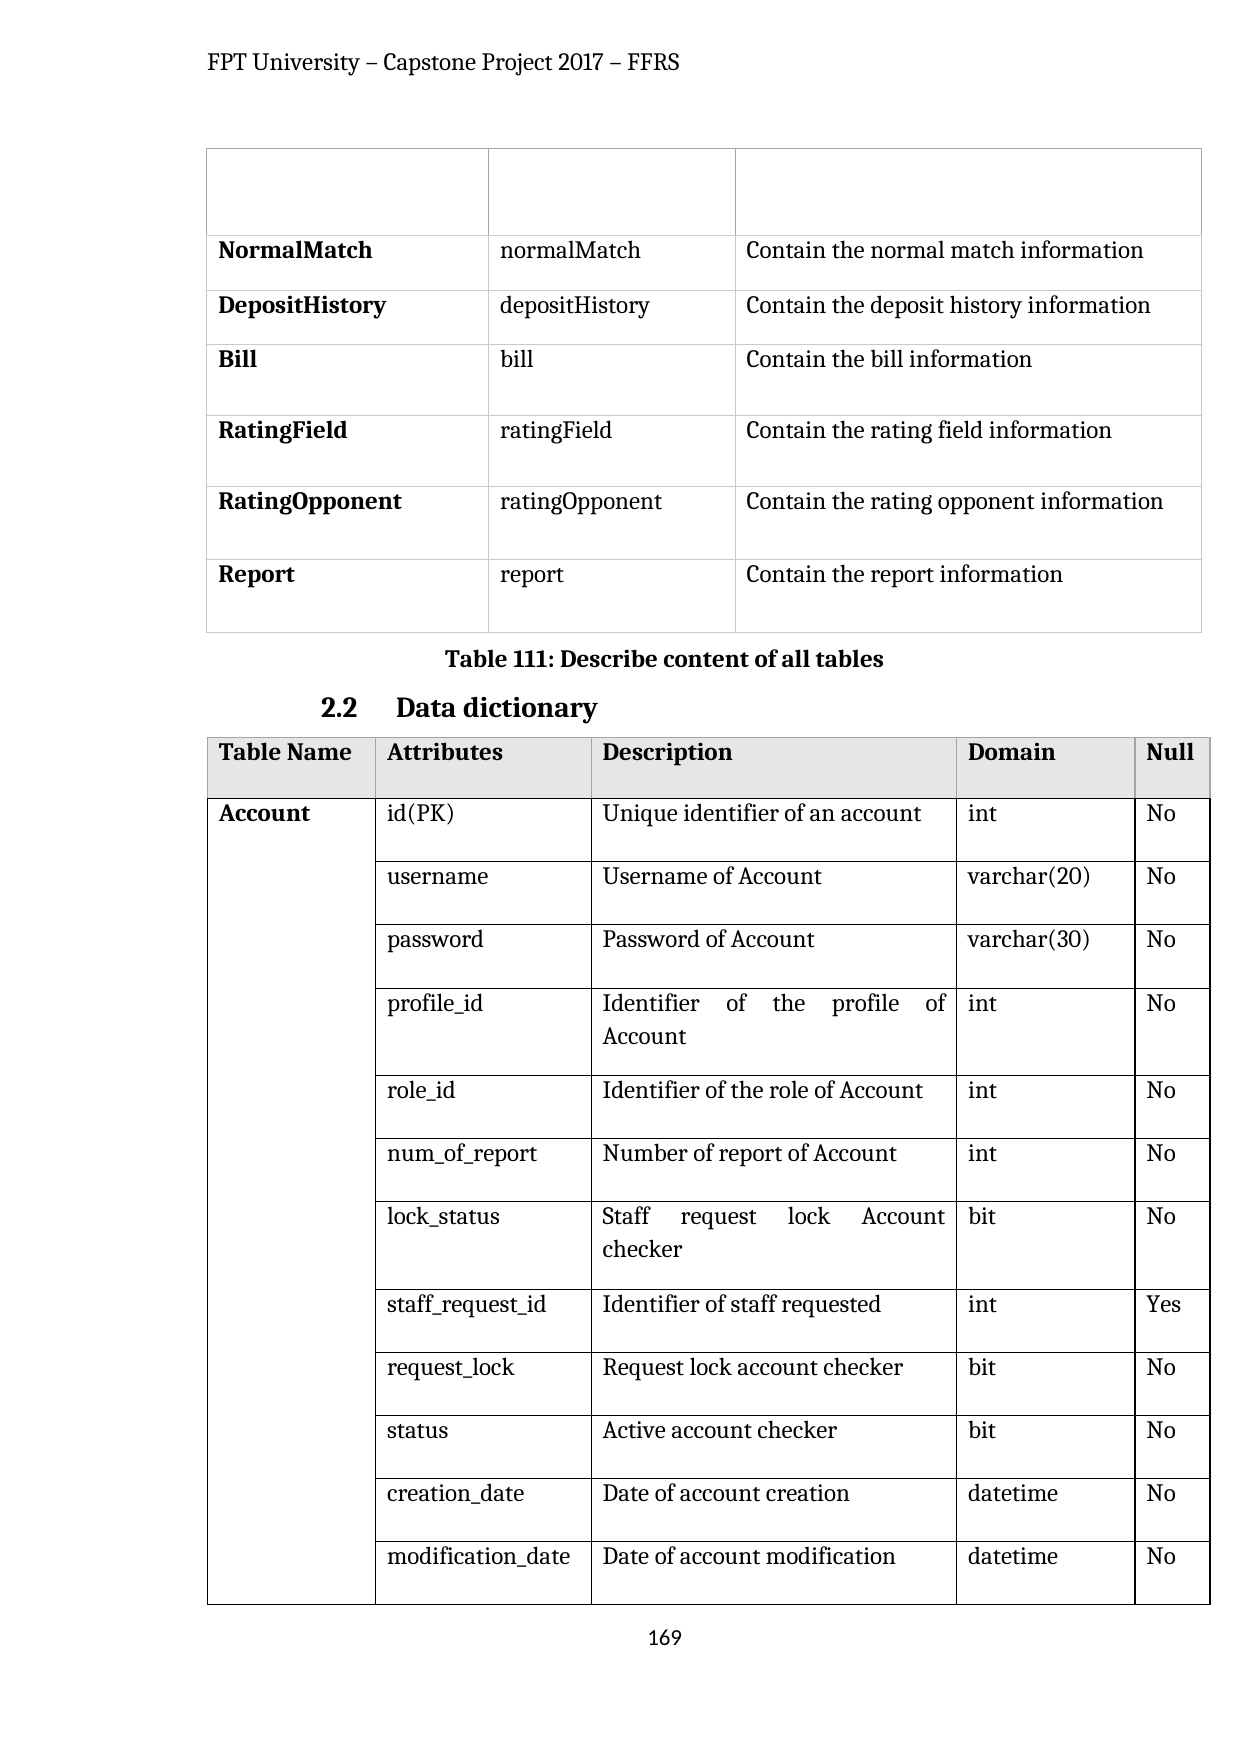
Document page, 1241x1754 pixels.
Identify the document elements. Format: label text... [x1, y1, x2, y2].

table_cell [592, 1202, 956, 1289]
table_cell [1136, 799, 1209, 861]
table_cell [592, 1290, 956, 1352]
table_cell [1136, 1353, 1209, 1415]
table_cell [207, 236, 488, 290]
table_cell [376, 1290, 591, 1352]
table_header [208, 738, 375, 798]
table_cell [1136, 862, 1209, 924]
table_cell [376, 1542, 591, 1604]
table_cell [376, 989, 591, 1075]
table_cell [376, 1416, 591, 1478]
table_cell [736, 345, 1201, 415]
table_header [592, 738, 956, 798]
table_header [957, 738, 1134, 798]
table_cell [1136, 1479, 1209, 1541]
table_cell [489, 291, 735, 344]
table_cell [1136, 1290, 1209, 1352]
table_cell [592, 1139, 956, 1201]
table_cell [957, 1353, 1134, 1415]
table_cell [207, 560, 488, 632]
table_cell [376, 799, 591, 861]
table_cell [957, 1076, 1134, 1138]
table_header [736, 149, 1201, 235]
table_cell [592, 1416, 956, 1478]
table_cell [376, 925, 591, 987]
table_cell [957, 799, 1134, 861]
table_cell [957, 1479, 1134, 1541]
subtitle Data dictionary [321, 691, 1122, 724]
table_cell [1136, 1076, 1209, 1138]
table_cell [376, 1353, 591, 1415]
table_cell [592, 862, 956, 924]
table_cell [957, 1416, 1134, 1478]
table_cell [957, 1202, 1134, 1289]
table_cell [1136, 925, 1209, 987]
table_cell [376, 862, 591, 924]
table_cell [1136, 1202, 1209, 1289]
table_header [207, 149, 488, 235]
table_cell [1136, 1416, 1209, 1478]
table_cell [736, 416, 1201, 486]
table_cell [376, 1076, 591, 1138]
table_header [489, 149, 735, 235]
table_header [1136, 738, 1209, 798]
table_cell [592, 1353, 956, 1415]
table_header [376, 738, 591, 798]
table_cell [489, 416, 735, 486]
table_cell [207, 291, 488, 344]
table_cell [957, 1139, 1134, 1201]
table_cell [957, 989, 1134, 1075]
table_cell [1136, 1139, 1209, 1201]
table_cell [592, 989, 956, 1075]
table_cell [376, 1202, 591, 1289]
list Table 111: Describe content of all tables [207, 645, 1122, 674]
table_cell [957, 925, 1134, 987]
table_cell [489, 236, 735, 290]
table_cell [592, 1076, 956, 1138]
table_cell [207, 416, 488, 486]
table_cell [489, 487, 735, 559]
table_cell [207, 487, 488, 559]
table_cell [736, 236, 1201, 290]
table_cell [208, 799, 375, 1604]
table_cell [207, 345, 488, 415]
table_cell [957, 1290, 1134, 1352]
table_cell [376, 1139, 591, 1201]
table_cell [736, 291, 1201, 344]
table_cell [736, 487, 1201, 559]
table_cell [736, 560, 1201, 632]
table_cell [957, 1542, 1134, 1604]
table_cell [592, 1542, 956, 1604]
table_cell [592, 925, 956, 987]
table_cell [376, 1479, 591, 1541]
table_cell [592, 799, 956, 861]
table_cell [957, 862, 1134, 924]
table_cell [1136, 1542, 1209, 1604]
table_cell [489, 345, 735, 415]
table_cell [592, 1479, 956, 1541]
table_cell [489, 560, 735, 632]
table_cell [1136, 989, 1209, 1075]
